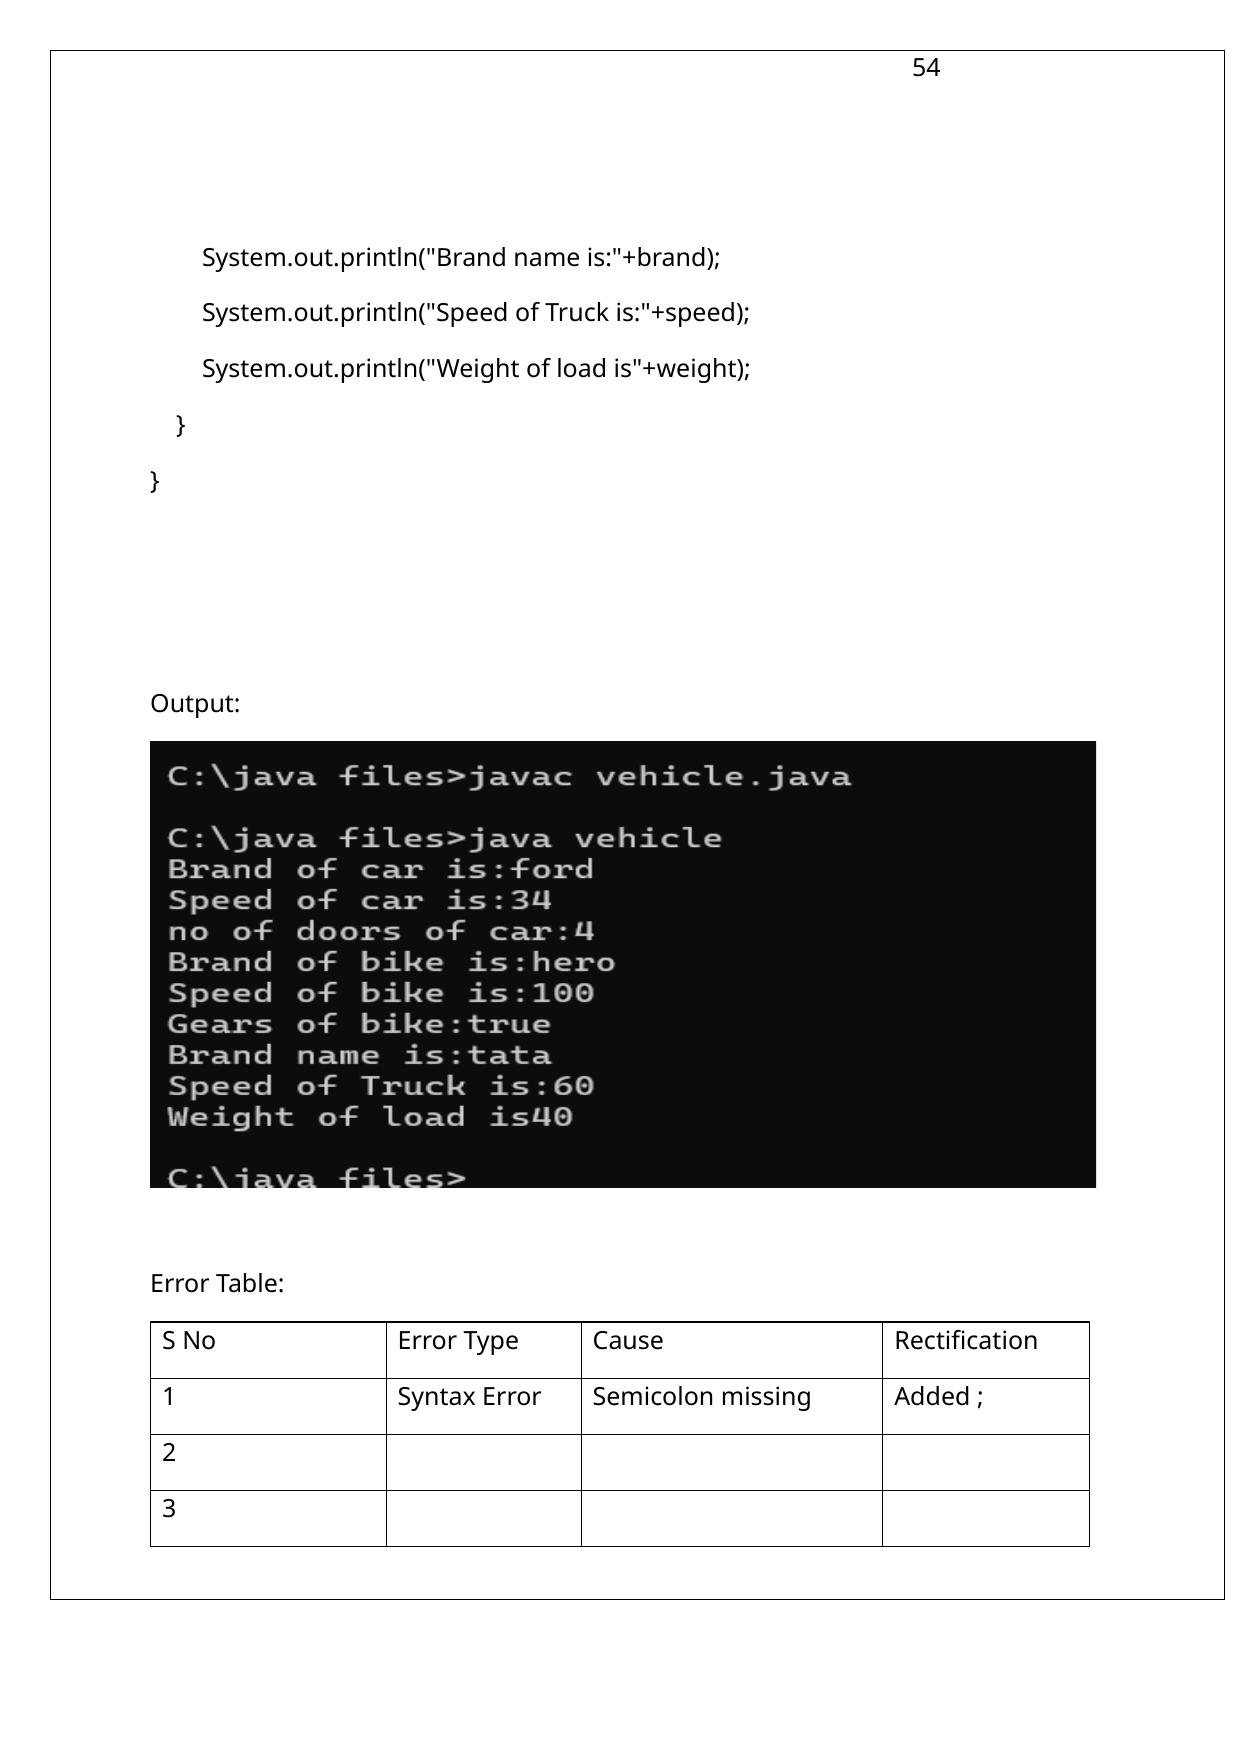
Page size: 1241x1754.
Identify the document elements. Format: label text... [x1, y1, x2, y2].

table_cell [883, 1435, 1089, 1489]
text } [150, 407, 1090, 441]
table_header Error Type [387, 1323, 581, 1377]
table_header Rectification [883, 1323, 1089, 1377]
table_cell Syntax Error [387, 1379, 581, 1433]
table_cell Semicolon missing [582, 1379, 882, 1433]
text System.out.println("Brand name is:"+brand); [150, 239, 1090, 273]
text Output: [150, 686, 1090, 720]
picture [150, 741, 1097, 1188]
table_cell [883, 1491, 1089, 1546]
table_cell [387, 1435, 581, 1489]
table_cell Added ; [883, 1379, 1089, 1433]
table_cell 1 [151, 1379, 386, 1433]
table_header S No [151, 1323, 386, 1377]
text System.out.println("Weight of load is"+weight); [150, 351, 1090, 385]
text } [150, 462, 1090, 497]
table_cell [582, 1435, 882, 1489]
text System.out.println("Speed of Truck is:"+speed); [150, 295, 1090, 329]
table_cell 3 [151, 1491, 386, 1546]
table_cell 2 [151, 1435, 386, 1489]
table_cell [582, 1491, 882, 1546]
text Error Table: [150, 1266, 1090, 1299]
table_header Cause [582, 1323, 882, 1377]
table_cell [387, 1491, 581, 1546]
